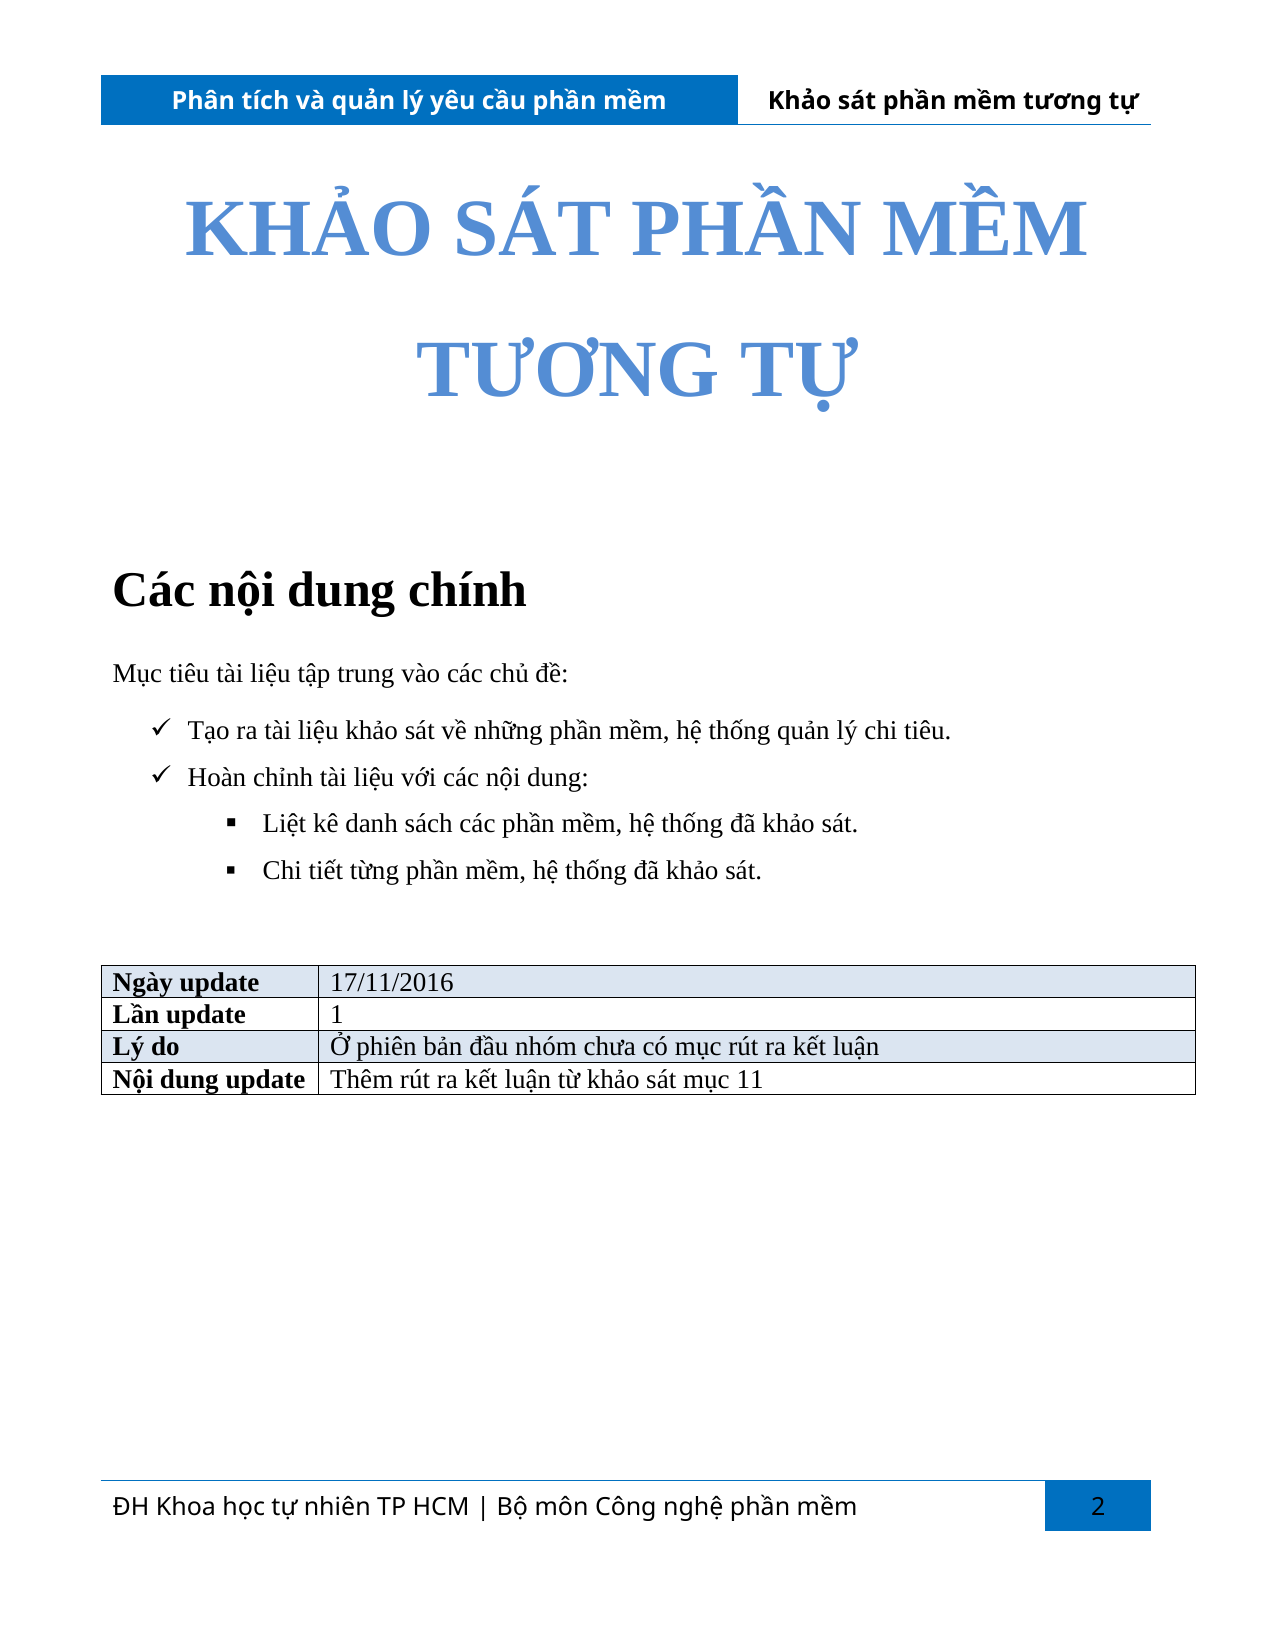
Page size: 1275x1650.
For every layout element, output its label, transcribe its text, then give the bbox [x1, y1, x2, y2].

table_cell Thêm rút ra kết luận từ khảo sát mục 11 [319, 1063, 1195, 1094]
table_header Ngày update [102, 966, 318, 997]
table_cell Lý do [102, 1031, 318, 1062]
subtitle Các nội dung chính [112, 560, 1162, 618]
table_header 17/11/2016 [319, 966, 1195, 997]
list Tạo ra tài liệu khảo sát về những phần mềm, hệ thống quản lý chi tiêu. [150, 714, 1162, 745]
table_cell Lần update [102, 998, 318, 1029]
table_cell Ở phiên bản đầu nhóm chưa có mục rút ra kết luận [319, 1031, 1195, 1062]
list Liệt kê danh sách các phần mềm, hệ thống đã khảo sát. [225, 808, 1162, 839]
table_cell 1 [319, 998, 1195, 1029]
list Chi tiết từng phần mềm, hệ thống đã khảo sát. [225, 854, 1162, 886]
list Hoàn chỉnh tài liệu với các nội dung: [150, 761, 1162, 792]
text Mục tiêu tài liệu tập trung vào các chủ đề: [112, 657, 1162, 688]
text KHẢO SÁT PHẦN MỀM TƯƠNG TỰ [112, 180, 1162, 413]
table_cell Nội dung update [102, 1063, 318, 1094]
